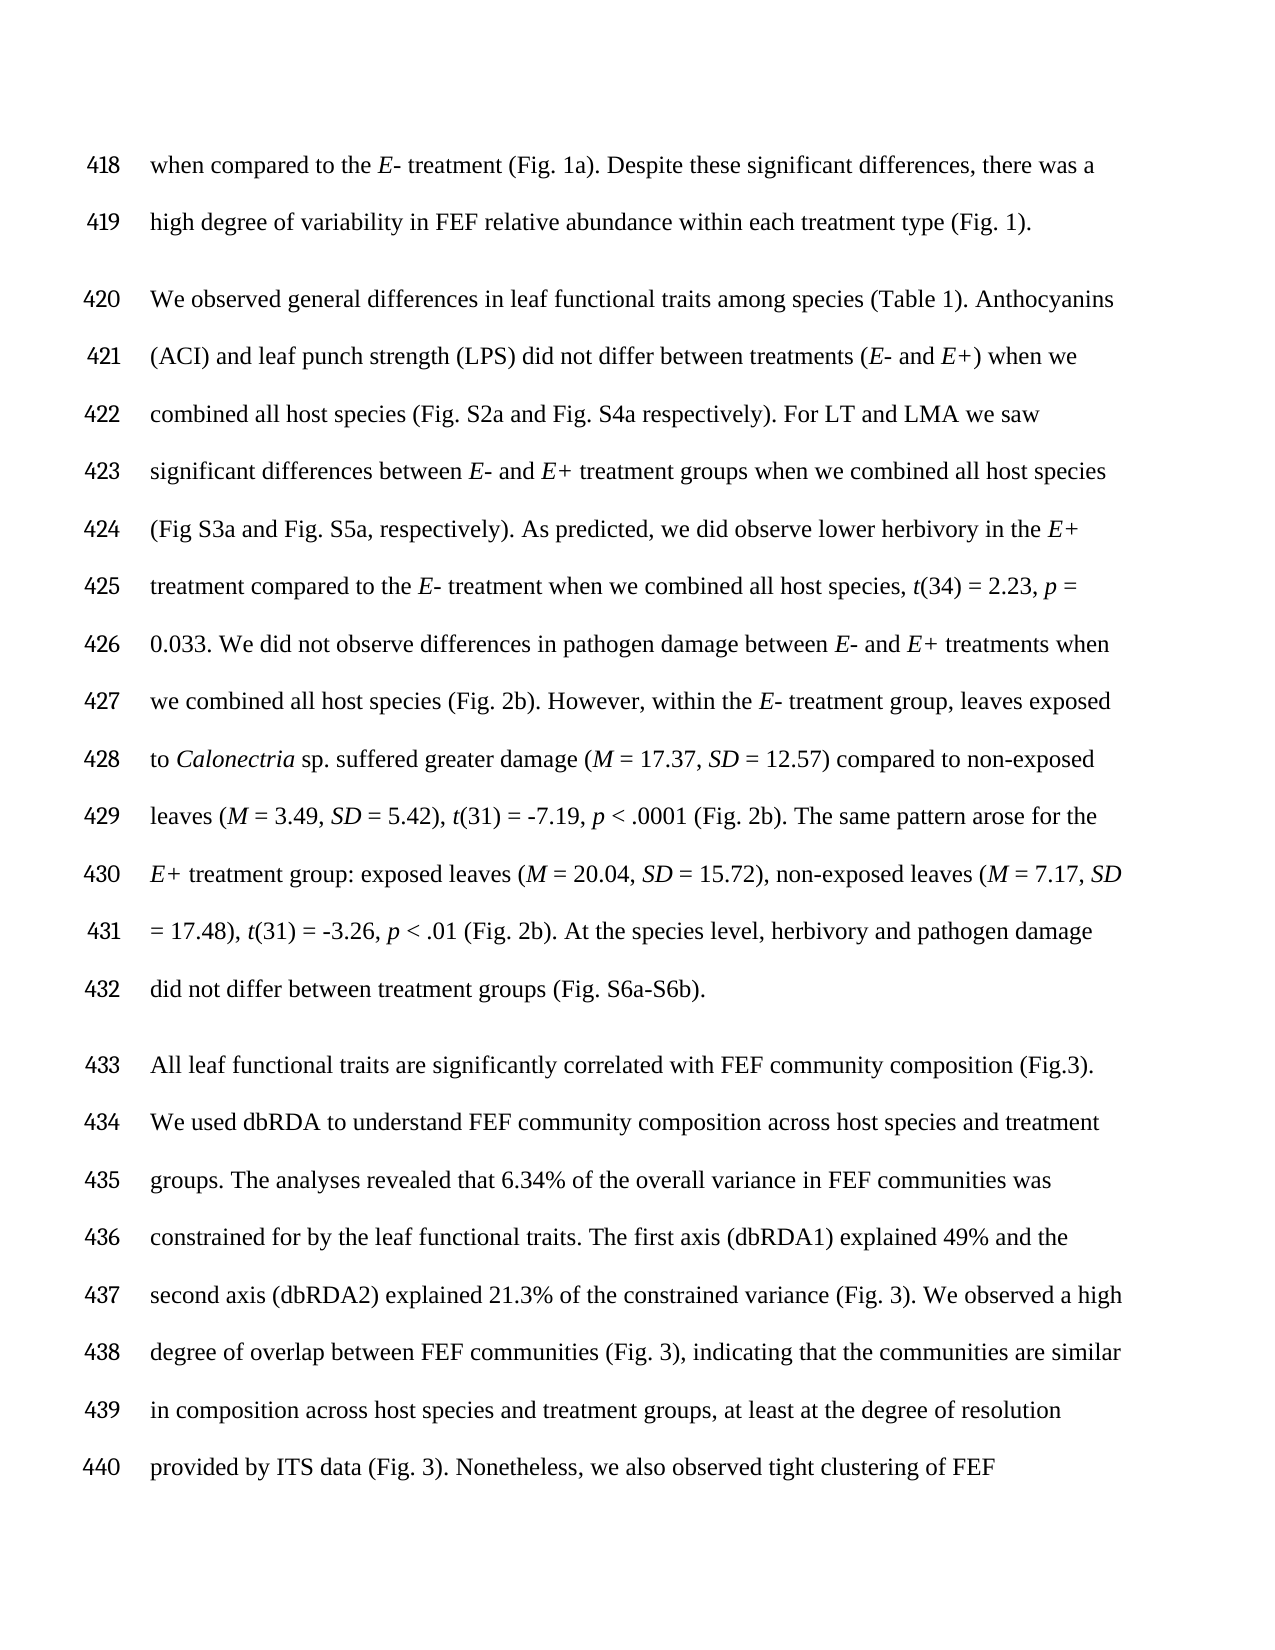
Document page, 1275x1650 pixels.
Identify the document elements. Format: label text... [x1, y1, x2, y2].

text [150, 1050, 1125, 1481]
text We observed general differences in leaf functional traits among species (Table 1). Anthocyanins (ACI) and leaf punch strength (LPS) did not differ between treatments (E- and E+) when we combined all host species (Fig. S2a and Fig. S4a respectively). For LT and LMA we saw significant differences between E- and E+ treatment groups when we combined all host species (Fig S3a and Fig. S5a, respectively). As predicted, we did observe lower herbivory in the E+ treatment compared to the E- treatment when we combined all host species, t(34) = 2.23, p = 0.033. We did not observe differences in pathogen damage between E- and E+ treatments when we combined all host species (Fig. 2b). However, within the E- treatment group, leaves exposed to Calonectria sp. suffered greater damage (M = 17.37, SD = 12.57) compared to non-exposed leaves (M = 3.49, SD = 5.42), t(31) = -7.19, p < .0001 (Fig. 2b). The same pattern arose for the E+ treatment group: exposed leaves (M = 20.04, SD = 15.72), non-exposed leaves (M = 7.17, SD = 17.48), t(31) = -3.26, p < .01 (Fig. 2b). At the species level, herbivory and pathogen damage did not differ between treatment groups (Fig. S6a-S6b). [150, 284, 1125, 1002]
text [150, 150, 1125, 236]
